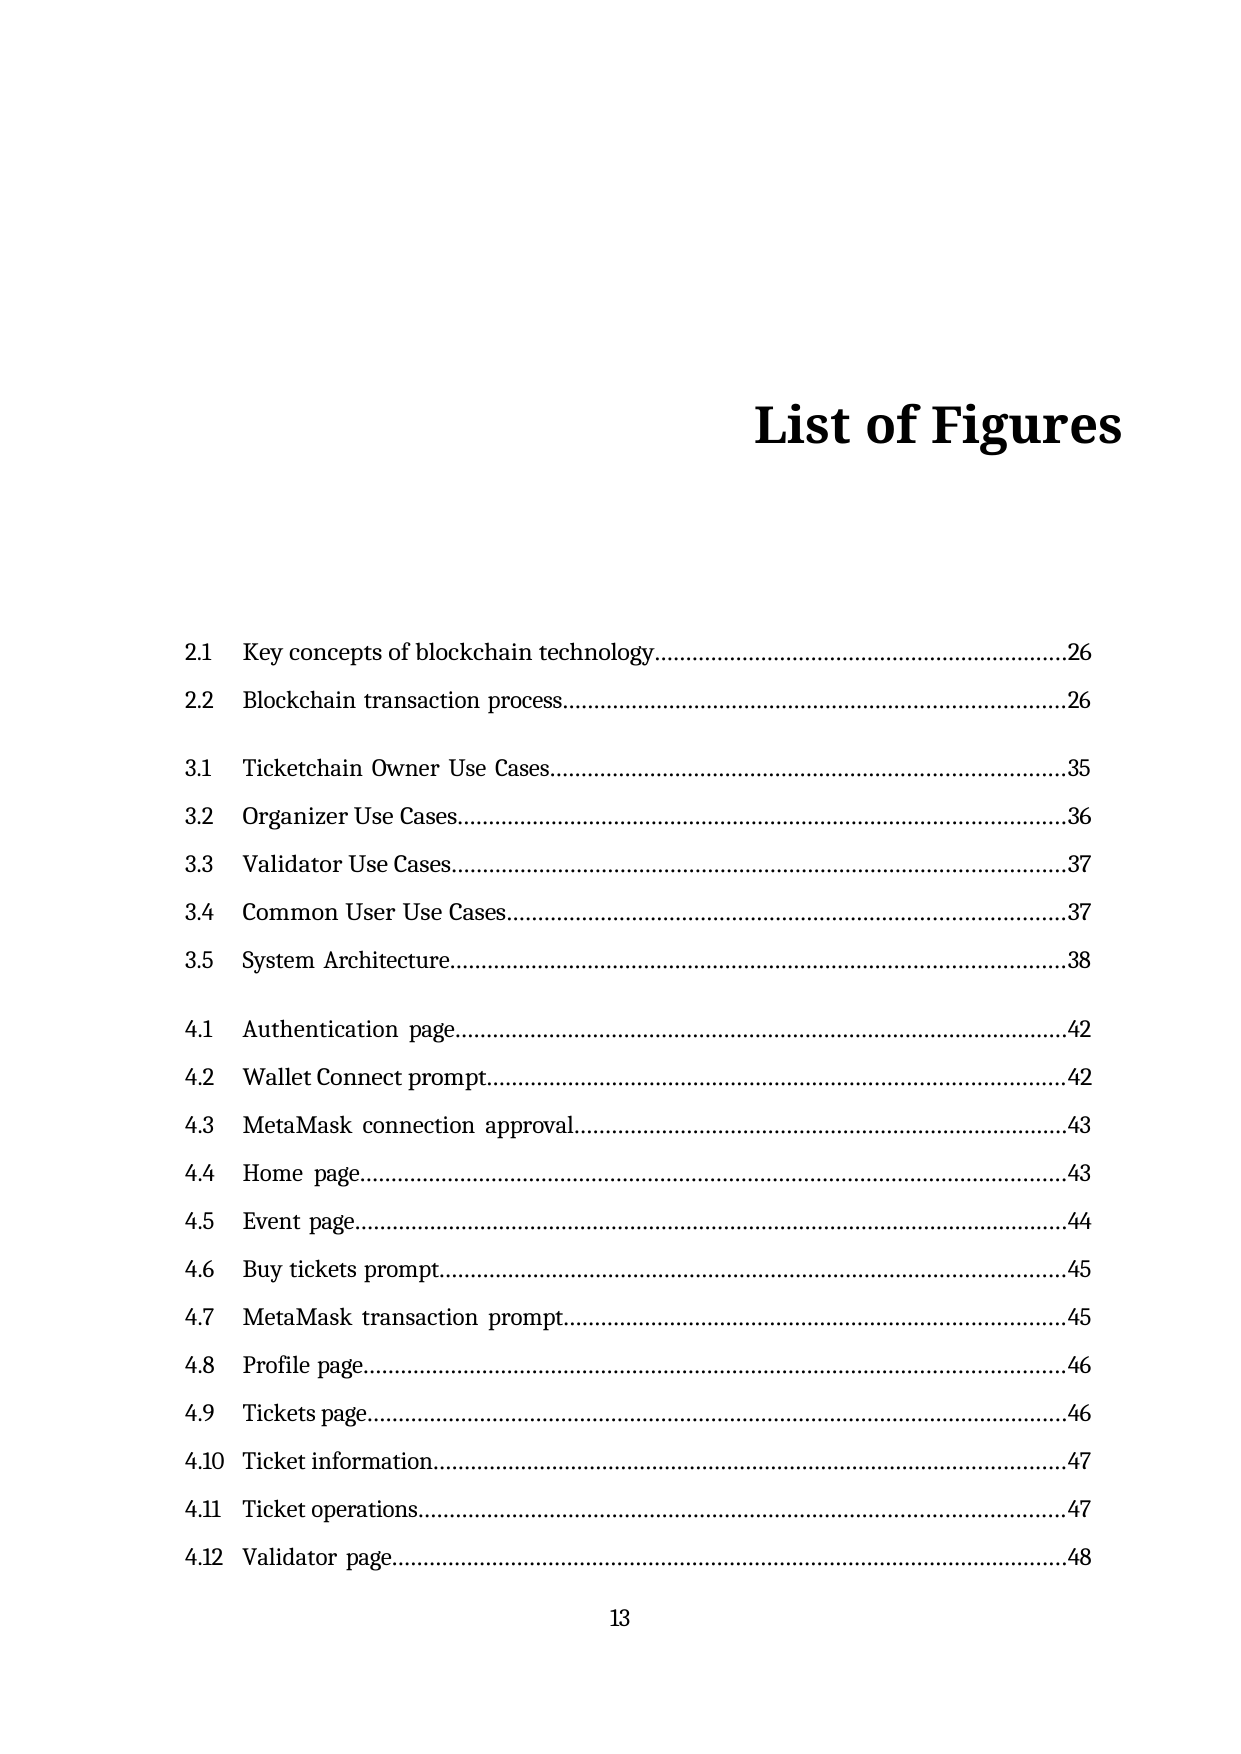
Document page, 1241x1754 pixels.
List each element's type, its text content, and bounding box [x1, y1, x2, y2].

list Ticketchain Owner Use Cases 35 [185, 754, 1152, 783]
list Ticket information 47 [185, 1447, 1152, 1476]
subtitle List of Figures [754, 389, 1152, 458]
list Buy tickets prompt 45 [185, 1255, 1152, 1283]
list Key concepts of blockchain technology 26 [185, 638, 1152, 667]
list Common User Use Cases 37 [185, 898, 1152, 927]
list Profile page 46 [185, 1351, 1152, 1379]
list Authentication page 42 [185, 1014, 1152, 1043]
list Validator page 48 [185, 1543, 1152, 1572]
list Tickets page 46 [185, 1399, 1152, 1428]
list Ticket operations 47 [185, 1495, 1152, 1524]
list Event page 44 [185, 1207, 1152, 1236]
list System Architecture 38 [185, 946, 1152, 975]
list MetaMask transaction prompt 45 [185, 1303, 1152, 1332]
list Wallet Connect prompt 42 [185, 1063, 1152, 1091]
list Organizer Use Cases 36 [185, 802, 1152, 831]
list Home page 43 [185, 1159, 1152, 1187]
list Validator Use Cases 37 [185, 850, 1152, 879]
text 13 [103, 1604, 1137, 1633]
list Blockchain transaction process 26 [185, 686, 1152, 714]
list MetaMask connection approval 43 [185, 1111, 1152, 1139]
